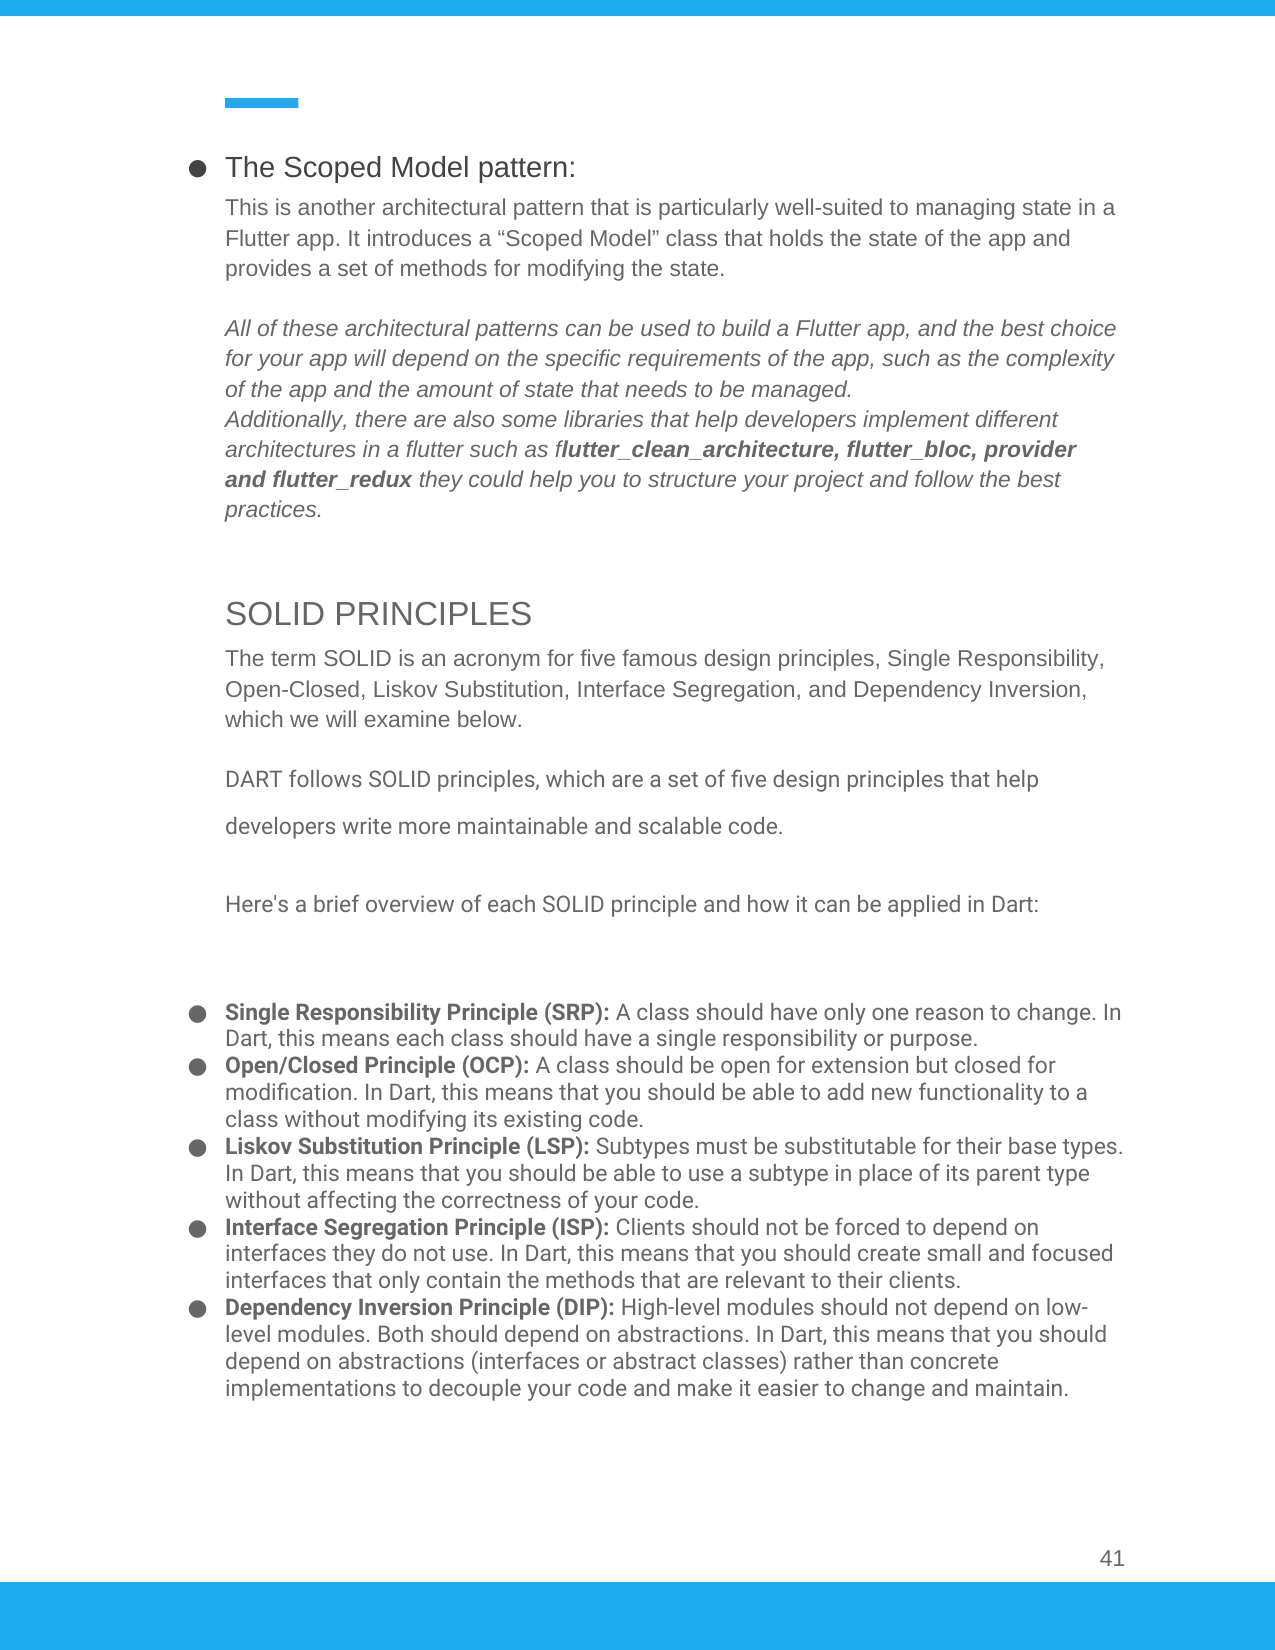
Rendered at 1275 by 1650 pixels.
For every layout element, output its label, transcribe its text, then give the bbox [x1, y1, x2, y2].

text DART follows SOLID principles, which are a set of five design principles that help developers write more maintainable and scalable code. [225, 766, 1125, 840]
list Interface Segregation Principle (ISP): Clients should not be forced to depend on interfaces they do not use. In Dart, this means that you should create small and focused interfaces that only contain the methods that are relevant to their clients. [187, 1214, 1125, 1294]
text The term SOLID is an acronym for five famous design principles, Single Responsibility, Open-Closed, Liskov Substitution, Interface Segregation, and Dependency Inversion, which we will examine below. [225, 645, 1125, 732]
subtitle SOLID PRINCIPLES [225, 594, 1125, 633]
text Additionally, there are also some libraries that help developers implement different architectures in a flutter such as flutter_clean_architecture, flutter_bloc, provider and flutter_redux they could help you to structure your project and follow the best practices. [225, 406, 1125, 523]
picture [225, 98, 299, 108]
list Single Responsibility Principle (SRP): A class should have only one reason to change. In Dart, this means each class should have a single responsibility or purpose. [187, 999, 1125, 1052]
subtitle The Scoped Model pattern: [187, 150, 1125, 186]
list Liskov Substitution Principle (LSP): Subtypes must be substitutable for their base types. In Dart, this means that you should be able to use a subtype in place of its parent type without affecting the correctness of your code. [187, 1133, 1125, 1214]
text Here's a brief overview of each SOLID principle and how it can be applied in Dart: [225, 891, 1125, 918]
text This is another architectural pattern that is particularly well-suited to managing state in a Flutter app. It introduces a “Scoped Model” class that holds the state of the app and provides a set of methods for modifying the state. [225, 194, 1125, 281]
list Dependency Inversion Principle (DIP): High-level modules should not depend on low-level modules. Both should depend on abstractions. In Dart, this means that you should depend on abstractions (interfaces or abstract classes) rather than concrete implementations to decouple your code and make it easier to change and maintain. [187, 1294, 1125, 1402]
list Open/Closed Principle (OCP): A class should be open for extension but closed for modification. In Dart, this means that you should be able to add new functionality to a class without modifying its existing code. [187, 1052, 1125, 1133]
picture [0, 1582, 1275, 1650]
picture [0, 0, 1275, 16]
text All of these architectural patterns can be used to build a Flutter app, and the best choice for your app will depend on the specific requirements of the app, such as the complexity of the app and the amount of state that needs to be managed. [225, 315, 1125, 402]
